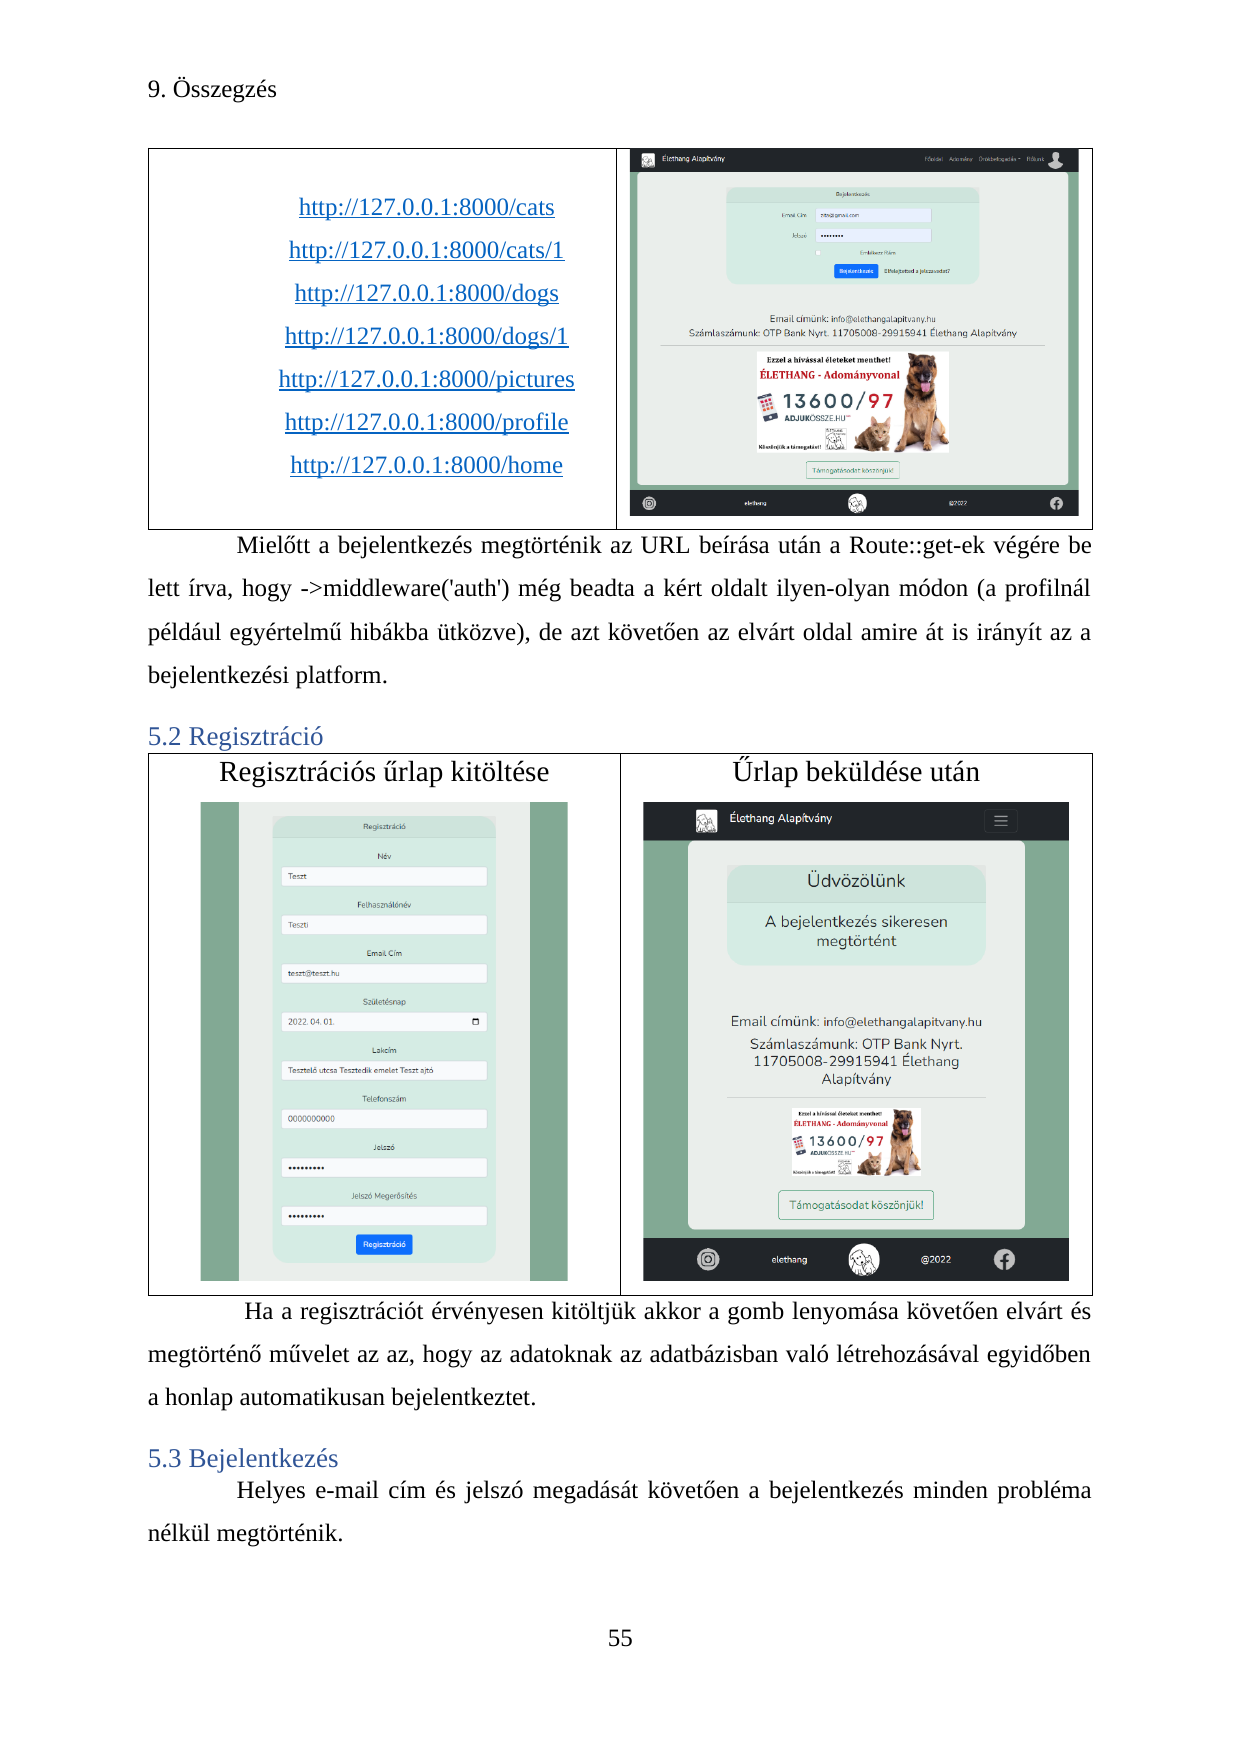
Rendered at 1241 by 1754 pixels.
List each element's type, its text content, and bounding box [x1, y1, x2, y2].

table_header Űrlap beküldése után [621, 754, 1092, 1295]
picture [643, 802, 1069, 1281]
text Helyes e-mail cím és jelszó megadását követően a bejelentkezés minden probléma nélkül megtörténik. [148, 1475, 1092, 1547]
subtitle 5.2 Regisztráció [148, 719, 1092, 751]
table_header Regisztrációs űrlap kitöltése [149, 754, 620, 1295]
table_header Átirányított oldal [617, 149, 1092, 529]
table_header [149, 149, 616, 529]
text Ha a regisztrációt érvényesen kitöltjük akkor a gomb lenyomása követően elvárt és megtörténő művelet az az, hogy az adatoknak az adatbázisban való létrehozásával egyidőben a honlap automatikusan bejelentkeztet. [148, 1296, 1092, 1411]
text Mielőtt a bejelentkezés megtörténik az URL beírása után a Route::get-ek végére be lett írva, hogy ->middleware('auth') még beadta a kért oldalt ilyen-olyan módon (a profilnál például egyértelmű hibákba ütközve), de azt követően az elvárt oldal amire át is irányít az a bejelentkezési platform. [148, 530, 1092, 688]
subtitle 5.3 Bejelentkezés [148, 1442, 1092, 1473]
picture [629, 148, 1079, 516]
picture [200, 802, 568, 1281]
